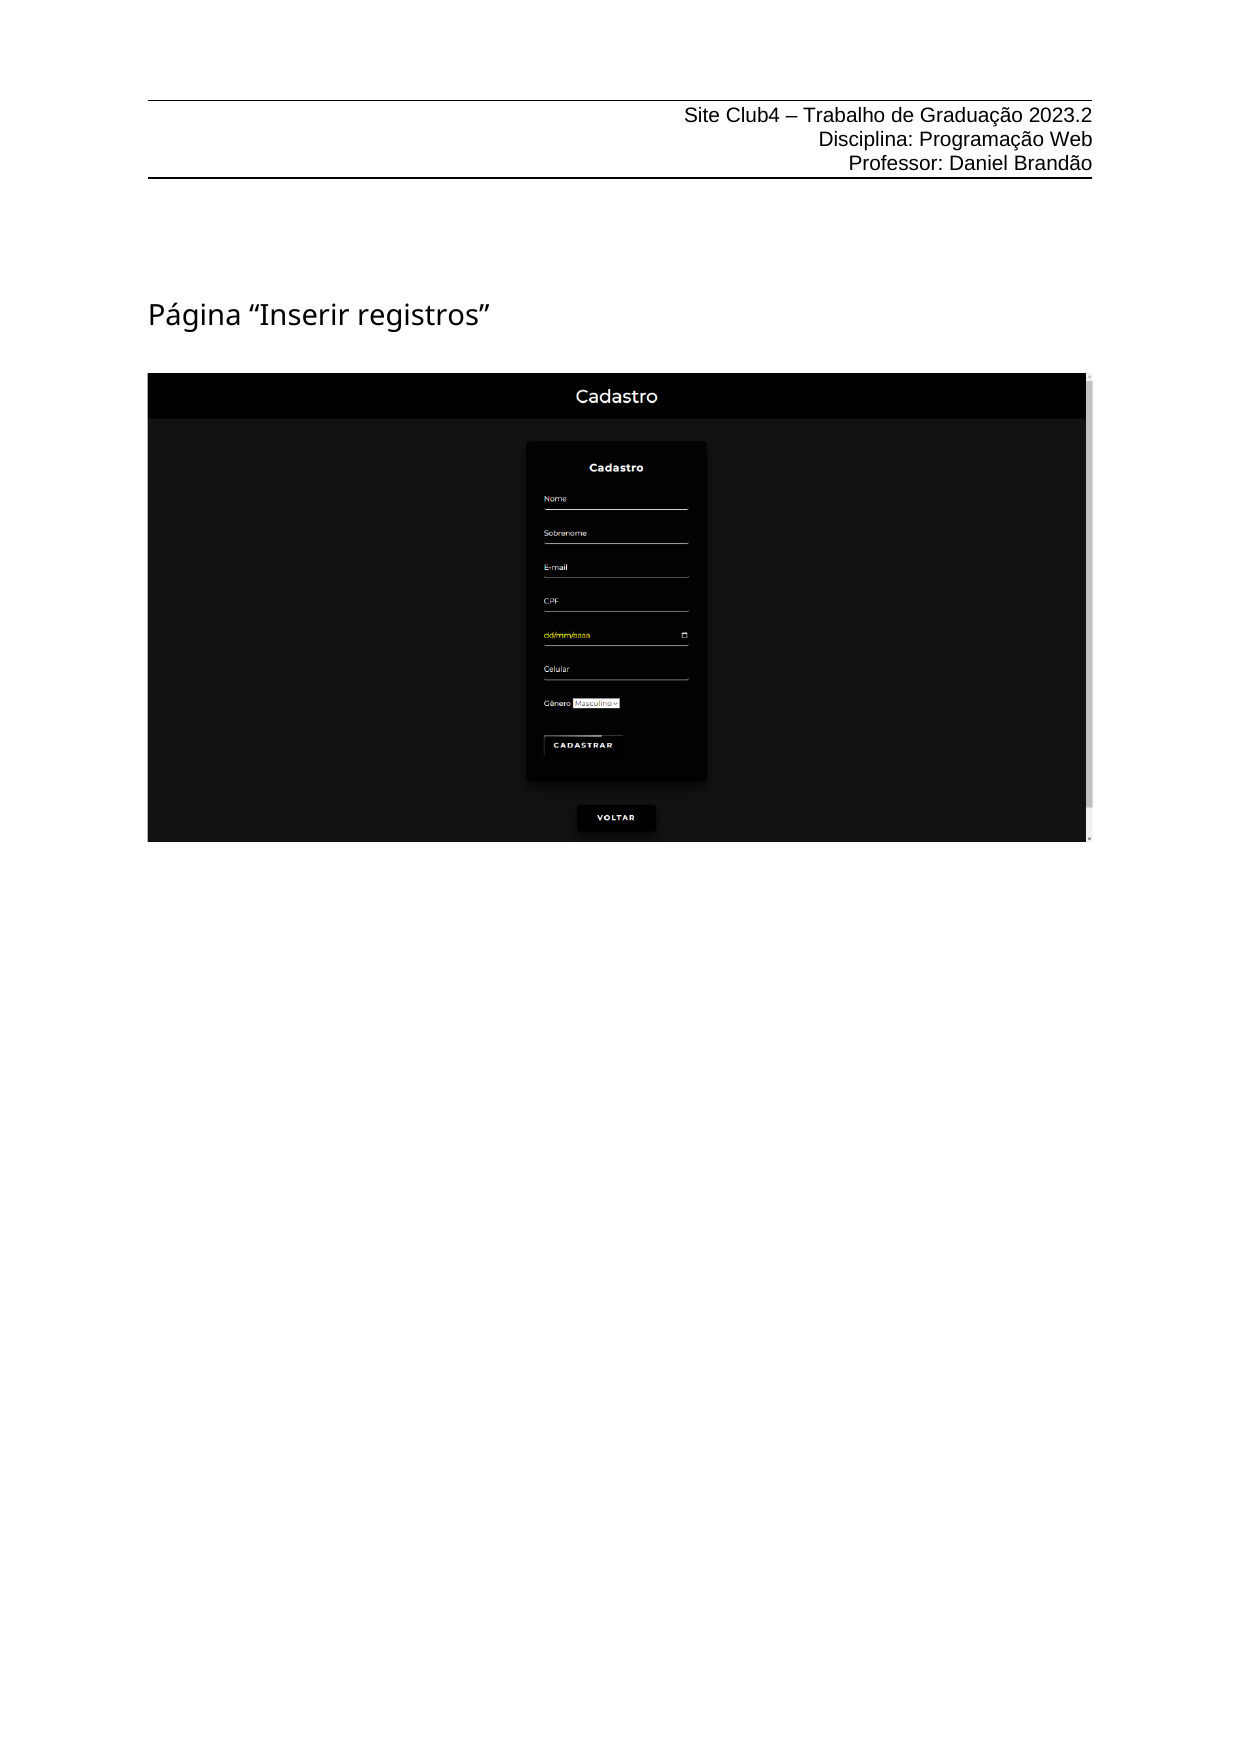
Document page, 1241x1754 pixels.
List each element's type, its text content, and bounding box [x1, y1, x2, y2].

picture [147, 373, 1093, 842]
text Página “Inserir registros” [148, 294, 1092, 334]
